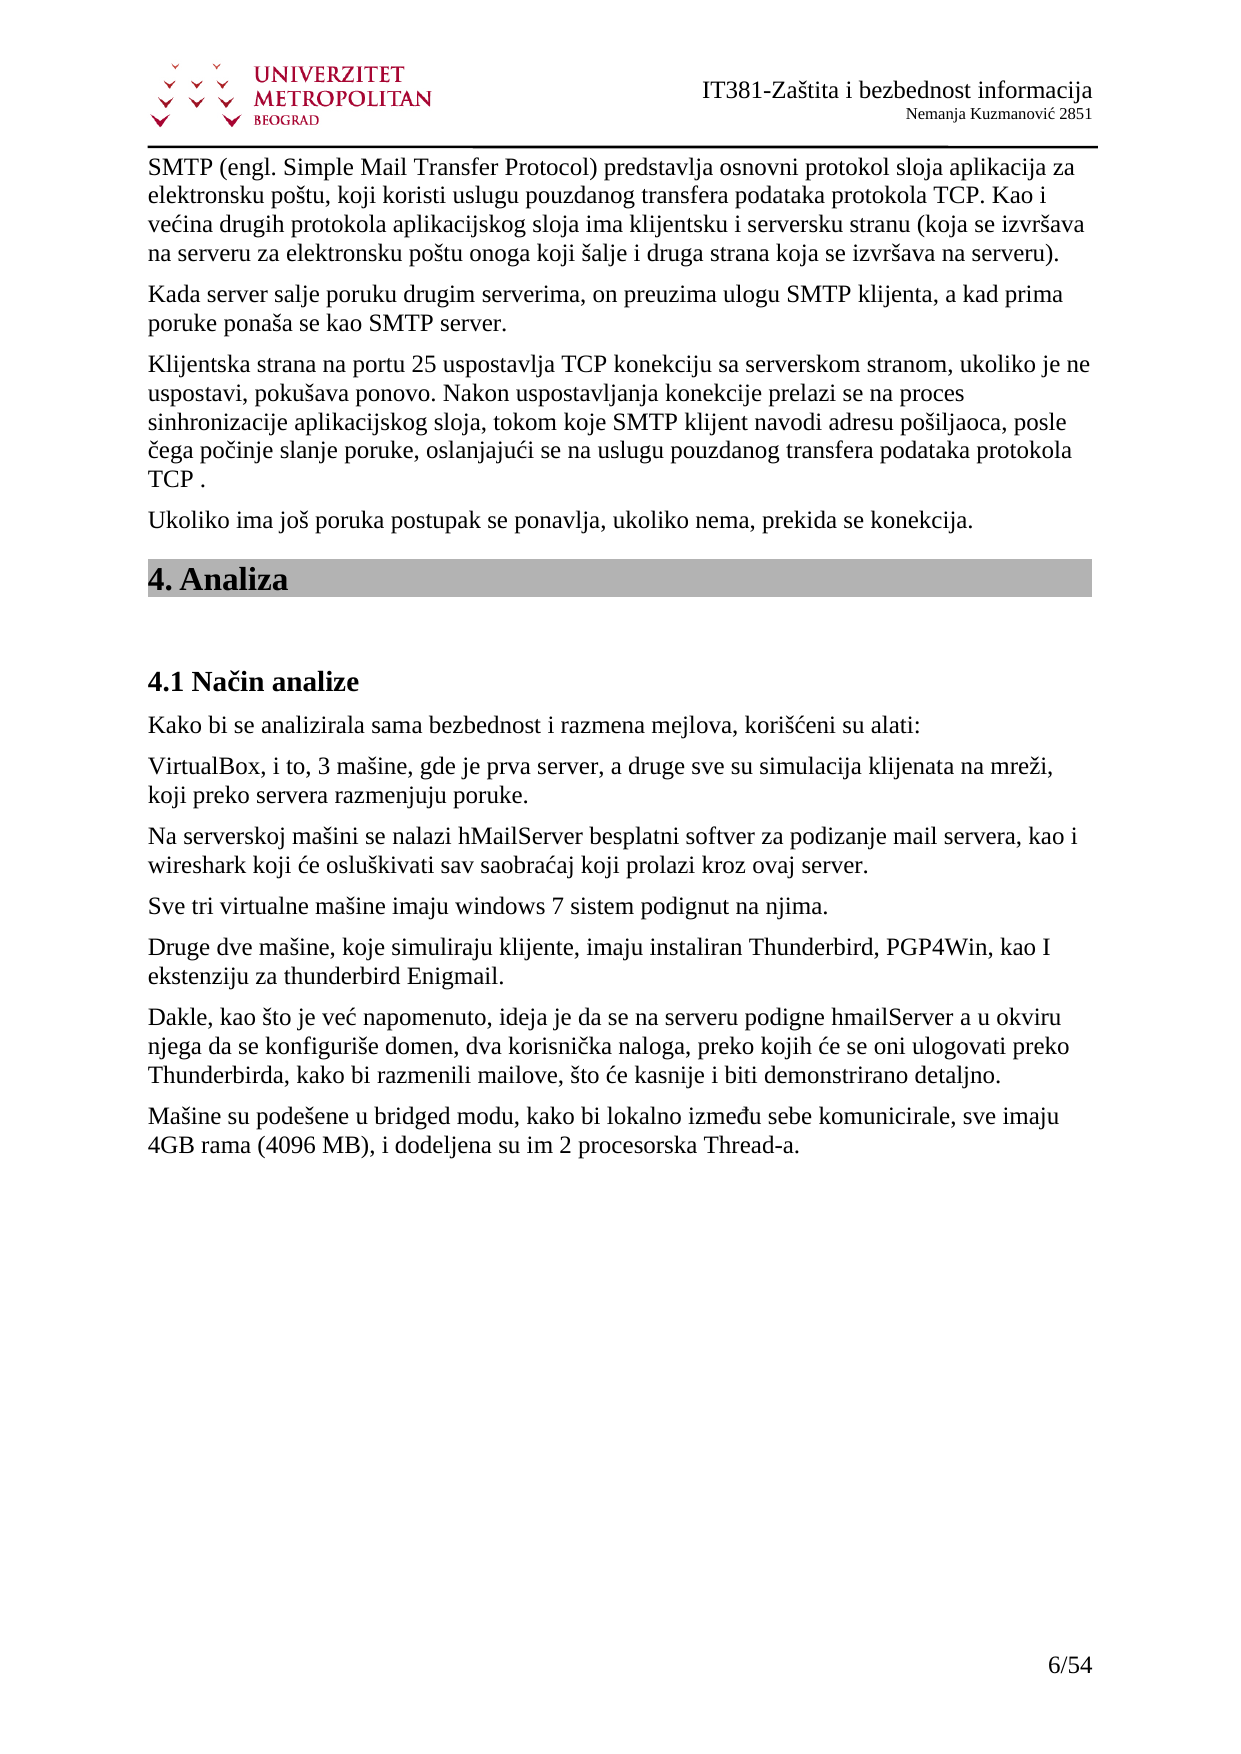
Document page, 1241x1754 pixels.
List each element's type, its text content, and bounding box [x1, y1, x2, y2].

text Ukoliko ima još poruka postupak se ponavlja, ukoliko nema, prekida se konekcija. [148, 505, 1092, 534]
subtitle 4.1 Način analize [148, 664, 1092, 697]
text Kada server salje poruku drugim serverima, on preuzima ulogu SMTP klijenta, a kad prima poruke ponaša se kao SMTP server. [148, 279, 1092, 337]
text Kako bi se analizirala sama bezbednost i razmena mejlova, korišćeni su alati: [148, 710, 1092, 738]
subtitle 4. Analiza [148, 559, 1092, 597]
text VirtualBox, i to, 3 mašine, gde je prva server, a druge sve su simulacija klijenata na mreži, koji preko servera razmenjuju poruke. [148, 751, 1092, 808]
text Mašine su podešene u bridged modu, kako bi lokalno između sebe komunicirale, sve imaju 4GB rama (4096 MB), i dodeljena su im 2 procesorska Thread-a. [148, 1101, 1092, 1158]
text Sve tri virtualne mašine imaju windows 7 sistem podignut na njima. [148, 891, 1092, 920]
picture [141, 53, 440, 135]
text SMTP (engl. Simple Mail Transfer Protocol) predstavlja osnovni protokol sloja aplikacija za elektronsku poštu, koji koristi uslugu pouzdanog transfera podataka protokola TCP. Kao i većina drugih protokola aplikacijskog sloja ima klijentsku i serversku stranu (koja se izvršava na serveru za elektronsku poštu onoga koji šalje i druga strana koja se izvršava na serveru). [148, 152, 1092, 267]
text Druge dve mašine, koje simuliraju klijente, imaju instaliran Thunderbird, PGP4Win, kao I ekstenziju za thunderbird Enigmail. [148, 932, 1092, 990]
text Na serverskoj mašini se nalazi hMailServer besplatni softver za podizanje mail servera, kao i wireshark koji će osluškivati sav saobraćaj koji prolazi kroz ovaj server. [148, 821, 1092, 878]
text Dakle, kao što je već napomenuto, ideja je da se na serveru podigne hmailServer a u okviru njega da se konfiguriše domen, dva korisnička naloga, preko kojih će se oni ulogovati preko Thunderbirda, kako bi razmenili mailove, što će kasnije i biti demonstrirano detaljno. [148, 1002, 1092, 1088]
text Klijentska strana na portu 25 uspostavlja TCP konekciju sa serverskom stranom, ukoliko je ne uspostavi, pokušava ponovo. Nakon uspostavljanja konekcije prelazi se na proces sinhronizacije aplikacijskog sloja, tokom koje SMTP klijent navodi adresu pošiljaoca, posle čega počinje slanje poruke, oslanjajući se na uslugu pouzdanog transfera podataka protokola TCP . [148, 349, 1092, 493]
